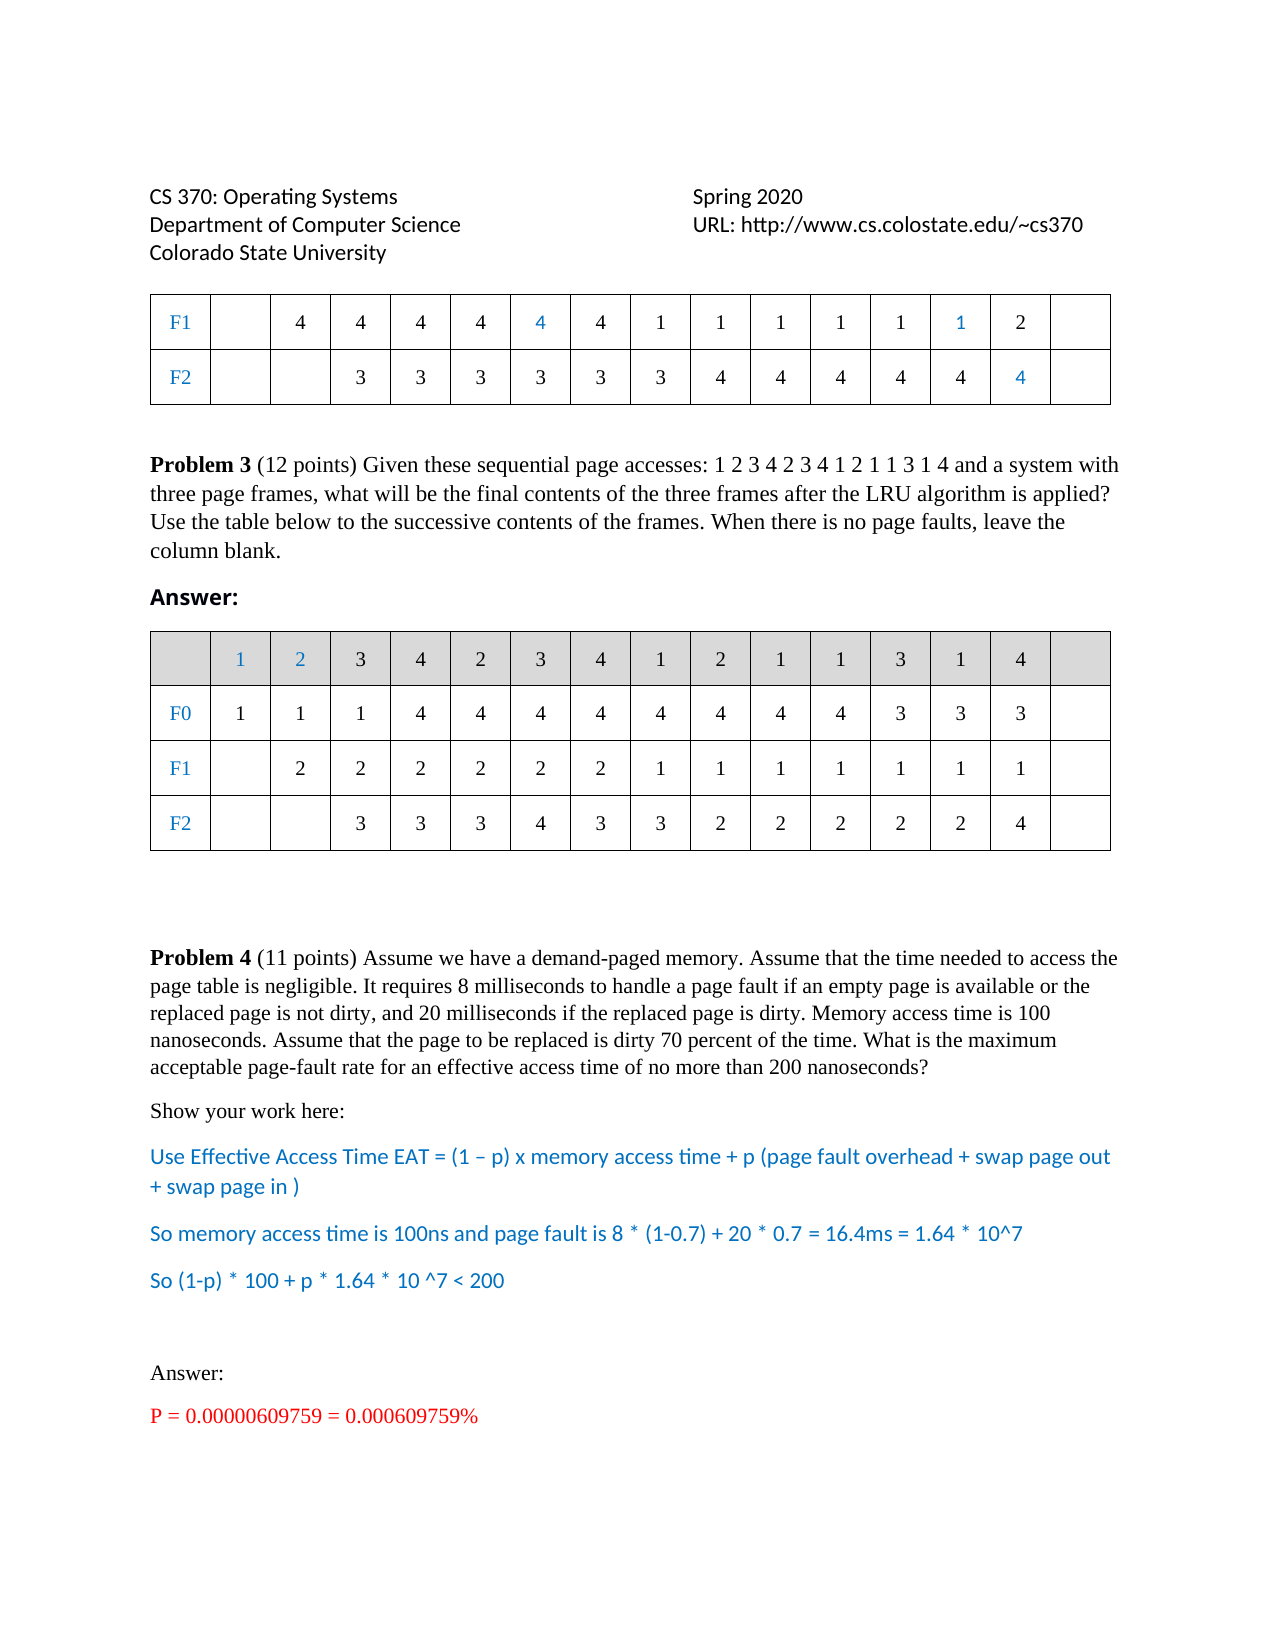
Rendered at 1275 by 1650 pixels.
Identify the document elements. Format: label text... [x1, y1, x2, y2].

table_cell [211, 350, 270, 404]
text Problem 3 (12 points) Given these sequential page accesses: 1 2 3 4 2 3 4 1 2 1 1 3 1 4 and a system with three page frames, what will be the final contents of the three frames after the LRU algorithm is applied? Use the table below to the successive contents of the frames. When there is no page faults, leave the column blank. [150, 452, 1125, 563]
table_header [151, 632, 210, 685]
table_header 1 [211, 632, 270, 685]
table_cell 1 [211, 686, 270, 740]
text Use Effective Access Time EAT = (1 – p) x memory access time + p (page fault overhead + swap page out + swap page in ) [150, 1142, 1125, 1200]
table_cell F2 [151, 350, 210, 404]
table_cell 2 [811, 796, 870, 849]
table_cell 4 [931, 350, 990, 404]
table_cell 4 [331, 295, 390, 349]
table_header 3 [511, 632, 570, 685]
table_header 3 [871, 632, 930, 685]
table_cell 4 [691, 686, 750, 740]
table_cell 2 [691, 796, 750, 849]
table_cell 1 [691, 295, 750, 349]
table_cell 4 [511, 295, 570, 349]
table_cell 3 [451, 350, 510, 404]
table_cell 4 [511, 686, 570, 740]
table_cell 2 [451, 741, 510, 795]
table_cell F0 [151, 686, 210, 740]
table_cell [211, 741, 270, 795]
table_cell 3 [331, 350, 390, 404]
table_header 2 [451, 632, 510, 685]
table_cell 2 [511, 741, 570, 795]
table_cell 3 [571, 796, 630, 849]
table_header 4 [991, 632, 1050, 685]
table_header [1051, 632, 1110, 685]
text P = 0.00000609759 = 0.000609759% [150, 1403, 1125, 1429]
table_cell F1 [151, 295, 210, 349]
text So (1-p) * 100 + p * 1.64 * 10 ^7 < 200 [150, 1266, 1125, 1294]
table_cell 2 [751, 796, 810, 849]
table_header 4 [391, 632, 450, 685]
table_cell 4 [991, 796, 1050, 849]
table_cell 4 [571, 686, 630, 740]
table_cell 4 [631, 686, 690, 740]
table_cell [1051, 686, 1110, 740]
table_cell [271, 796, 330, 849]
table_cell 3 [991, 686, 1050, 740]
table_cell 4 [271, 295, 330, 349]
table_cell 1 [691, 741, 750, 795]
table_header 2 [691, 632, 750, 685]
table_cell 4 [571, 295, 630, 349]
table_cell 3 [511, 350, 570, 404]
table_cell 2 [331, 741, 390, 795]
text Answer: [150, 582, 1125, 612]
table_header 3 [331, 632, 390, 685]
table_cell 1 [631, 295, 690, 349]
table_cell 4 [991, 350, 1050, 404]
table_cell 4 [451, 295, 510, 349]
table_cell 1 [931, 295, 990, 349]
table_cell 1 [271, 686, 330, 740]
table_cell 4 [691, 350, 750, 404]
table_cell 1 [331, 686, 390, 740]
table_cell 4 [391, 295, 450, 349]
table_cell 4 [751, 350, 810, 404]
table_header 1 [631, 632, 690, 685]
table_cell 1 [751, 295, 810, 349]
table_cell 4 [751, 686, 810, 740]
table_header 2 [271, 632, 330, 685]
table_cell 3 [631, 796, 690, 849]
table_header 1 [931, 632, 990, 685]
table_cell 2 [991, 295, 1050, 349]
table_cell 2 [931, 796, 990, 849]
table_cell 3 [631, 350, 690, 404]
table_cell 1 [811, 295, 870, 349]
table_cell 1 [631, 741, 690, 795]
table_cell [1051, 295, 1110, 349]
table_cell [211, 796, 270, 849]
table_cell F1 [151, 741, 210, 795]
table_cell 3 [451, 796, 510, 849]
text Problem 4 (11 points) Assume we have a demand-paged memory. Assume that the time needed to access the page table is negligible. It requires 8 milliseconds to handle a page fault if an empty page is available or the replaced page is not dirty, and 20 milliseconds if the replaced page is dirty. Memory access time is 100 nanoseconds. Assume that the page to be replaced is dirty 70 percent of the time. What is the maximum acceptable page-fault rate for an effective access time of no more than 200 nanoseconds? [150, 944, 1125, 1079]
table_cell 2 [571, 741, 630, 795]
table_cell 3 [571, 350, 630, 404]
table_cell 3 [871, 686, 930, 740]
table_cell [1051, 741, 1110, 795]
table_cell 1 [871, 295, 930, 349]
table_cell 1 [811, 741, 870, 795]
table_header 1 [811, 632, 870, 685]
table_cell 2 [271, 741, 330, 795]
table_header 4 [571, 632, 630, 685]
table_cell [1051, 350, 1110, 404]
text So memory access time is 100ns and page fault is 8 * (1-0.7) + 20 * 0.7 = 16.4ms = 1.64 * 10^7 [150, 1219, 1125, 1247]
table_cell 2 [871, 796, 930, 849]
table_cell F2 [151, 796, 210, 849]
table_cell 3 [331, 796, 390, 849]
table_cell 3 [391, 796, 450, 849]
table_cell 4 [451, 686, 510, 740]
table_cell 1 [931, 741, 990, 795]
table_cell 4 [811, 686, 870, 740]
table_cell 3 [931, 686, 990, 740]
table_cell [271, 350, 330, 404]
table_cell 1 [871, 741, 930, 795]
table_cell [1051, 796, 1110, 849]
table_cell 3 [391, 350, 450, 404]
table_cell 1 [991, 741, 1050, 795]
table_header 1 [751, 632, 810, 685]
text Show your work here: [150, 1098, 1125, 1123]
table_cell [211, 295, 270, 349]
table_cell 4 [811, 350, 870, 404]
table_cell 1 [751, 741, 810, 795]
table_cell 4 [871, 350, 930, 404]
table_cell 4 [391, 686, 450, 740]
text Answer: [150, 1359, 1125, 1385]
table_cell 4 [511, 796, 570, 849]
table_cell 2 [391, 741, 450, 795]
